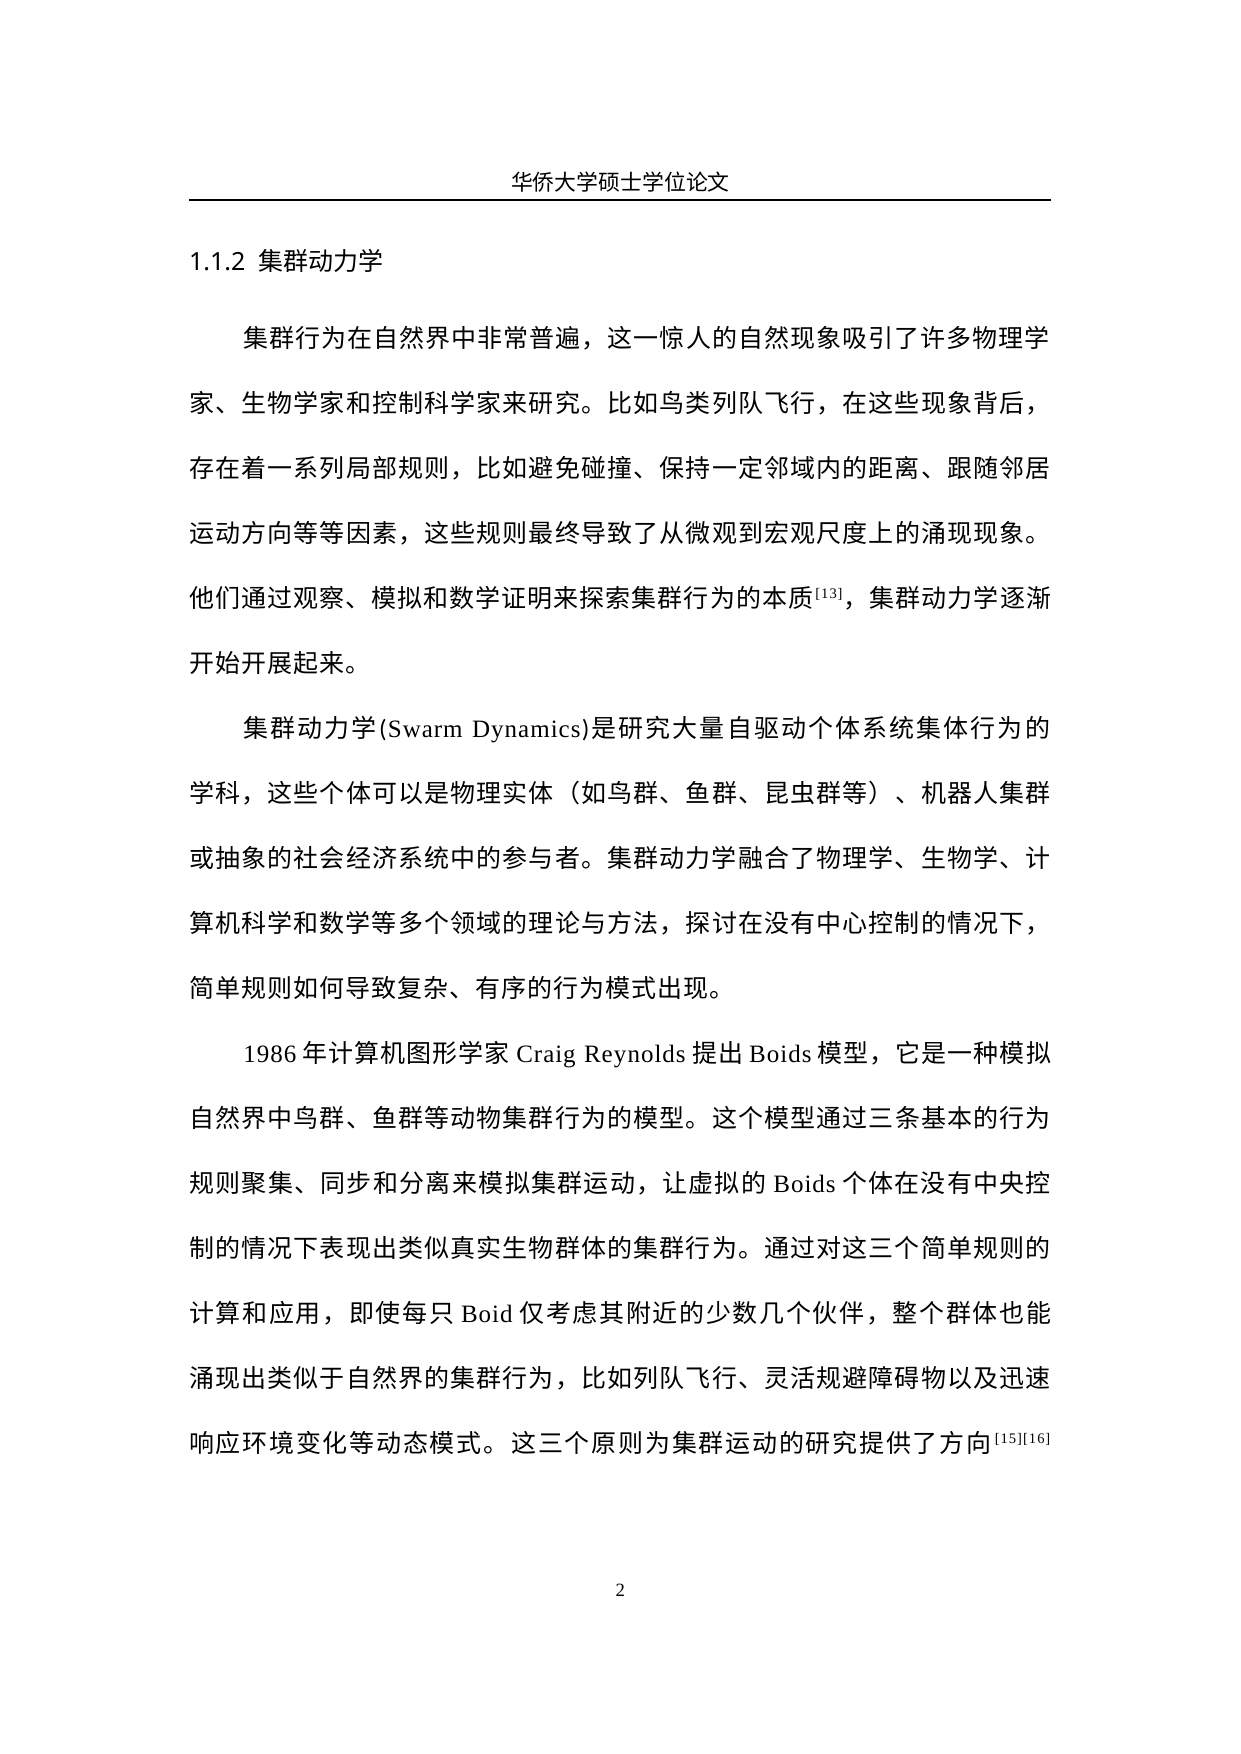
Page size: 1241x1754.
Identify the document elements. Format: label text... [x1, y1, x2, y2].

text 1.1.2 集群动力学 [189, 227, 1051, 292]
text 集群动力学(Swarm Dynamics)是研究大量自驱动个体系统集体行为的学科，这些个体可以是物理实体（如鸟群、鱼群、昆虫群等）、机器人集群或抽象的社会经济系统中的参与者。集群动力学融合了物理学、生物学、计算机科学和数学等多个领域的理论与方法，探讨在没有中心控制的情况下，简单规则如何导致复杂、有序的行为模式出现。 [189, 694, 1051, 1019]
text 集群行为在自然界中非常普遍，这一惊人的自然现象吸引了许多物理学家、生物学家和控制科学家来研究。比如鸟类列队飞行，在这些现象背后，存在着一系列局部规则，比如避免碰撞、保持一定邻域内的距离、跟随邻居运动方向等等因素，这些规则最终导致了从微观到宏观尺度上的涌现现象。他们通过观察、模拟和数学证明来探索集群行为的本质[13]，集群动力学逐渐开始开展起来。 [189, 304, 1051, 694]
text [189, 1019, 1051, 1474]
